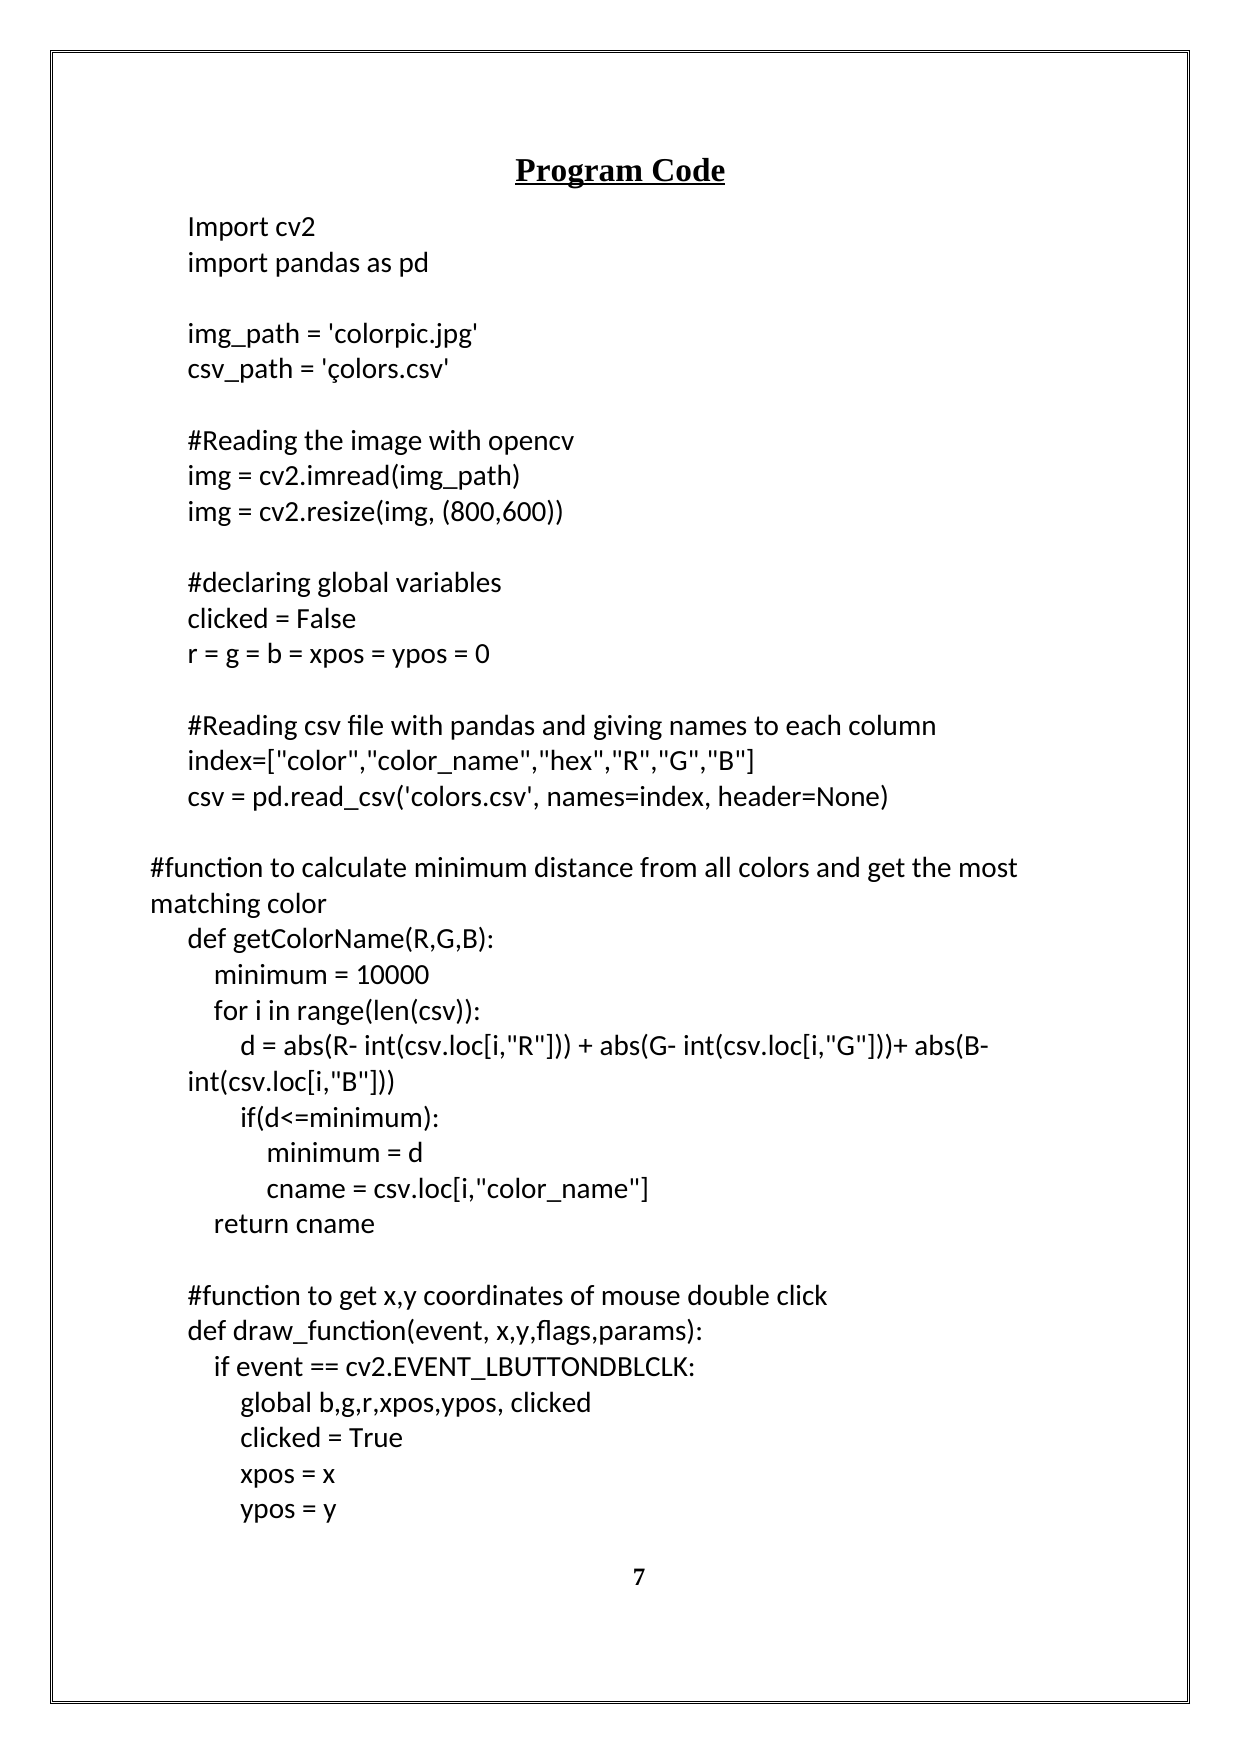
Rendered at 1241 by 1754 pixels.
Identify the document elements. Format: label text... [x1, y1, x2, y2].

text Program Code [150, 150, 1090, 188]
text clicked = False [187, 600, 1090, 636]
text 7 [187, 1562, 1090, 1591]
text for i in range(len(csv)): [187, 992, 1090, 1027]
text xpos = x [187, 1455, 1090, 1491]
text ypos = y [187, 1491, 1090, 1526]
text index=["color","color_name","hex","R","G","B"] [187, 742, 1090, 778]
text return cname [187, 1206, 1090, 1241]
text minimum = d [187, 1134, 1090, 1170]
text def getColorName(R,G,B): [187, 921, 1090, 956]
text img_path = 'colorpic.jpg' [187, 315, 1090, 351]
text #Reading the image with opencv [187, 422, 1090, 457]
text #declaring global variables [187, 564, 1090, 600]
text csv = pd.read_csv('colors.csv', names=index, header=None) [187, 778, 1090, 814]
text global b,g,r,xpos,ypos, clicked [187, 1384, 1090, 1419]
text Import cv2 [187, 208, 1090, 244]
text d = abs(R- int(csv.loc[i,"R"])) + abs(G- int(csv.loc[i,"G"]))+ abs(B- int(csv.loc[i,"B"])) [187, 1027, 1090, 1099]
text clicked = True [187, 1419, 1090, 1455]
text #function to calculate minimum distance from all colors and get the most matching color [150, 849, 1090, 921]
text cname = csv.loc[i,"color_name"] [187, 1170, 1090, 1206]
text csv_path = 'çolors.csv' [187, 351, 1090, 386]
text #Reading csv file with pandas and giving names to each column [187, 707, 1090, 742]
text img = cv2.resize(img, (800,600)) [187, 493, 1090, 529]
text minimum = 10000 [187, 956, 1090, 992]
text img = cv2.imread(img_path) [187, 457, 1090, 493]
text if event == cv2.EVENT_LBUTTONDBLCLK: [187, 1348, 1090, 1384]
text import pandas as pd [187, 244, 1090, 279]
text #function to get x,y coordinates of mouse double click [187, 1277, 1090, 1312]
text if(d<=minimum): [187, 1099, 1090, 1134]
text r = g = b = xpos = ypos = 0 [187, 636, 1090, 671]
text def draw_function(event, x,y,flags,params): [187, 1312, 1090, 1348]
